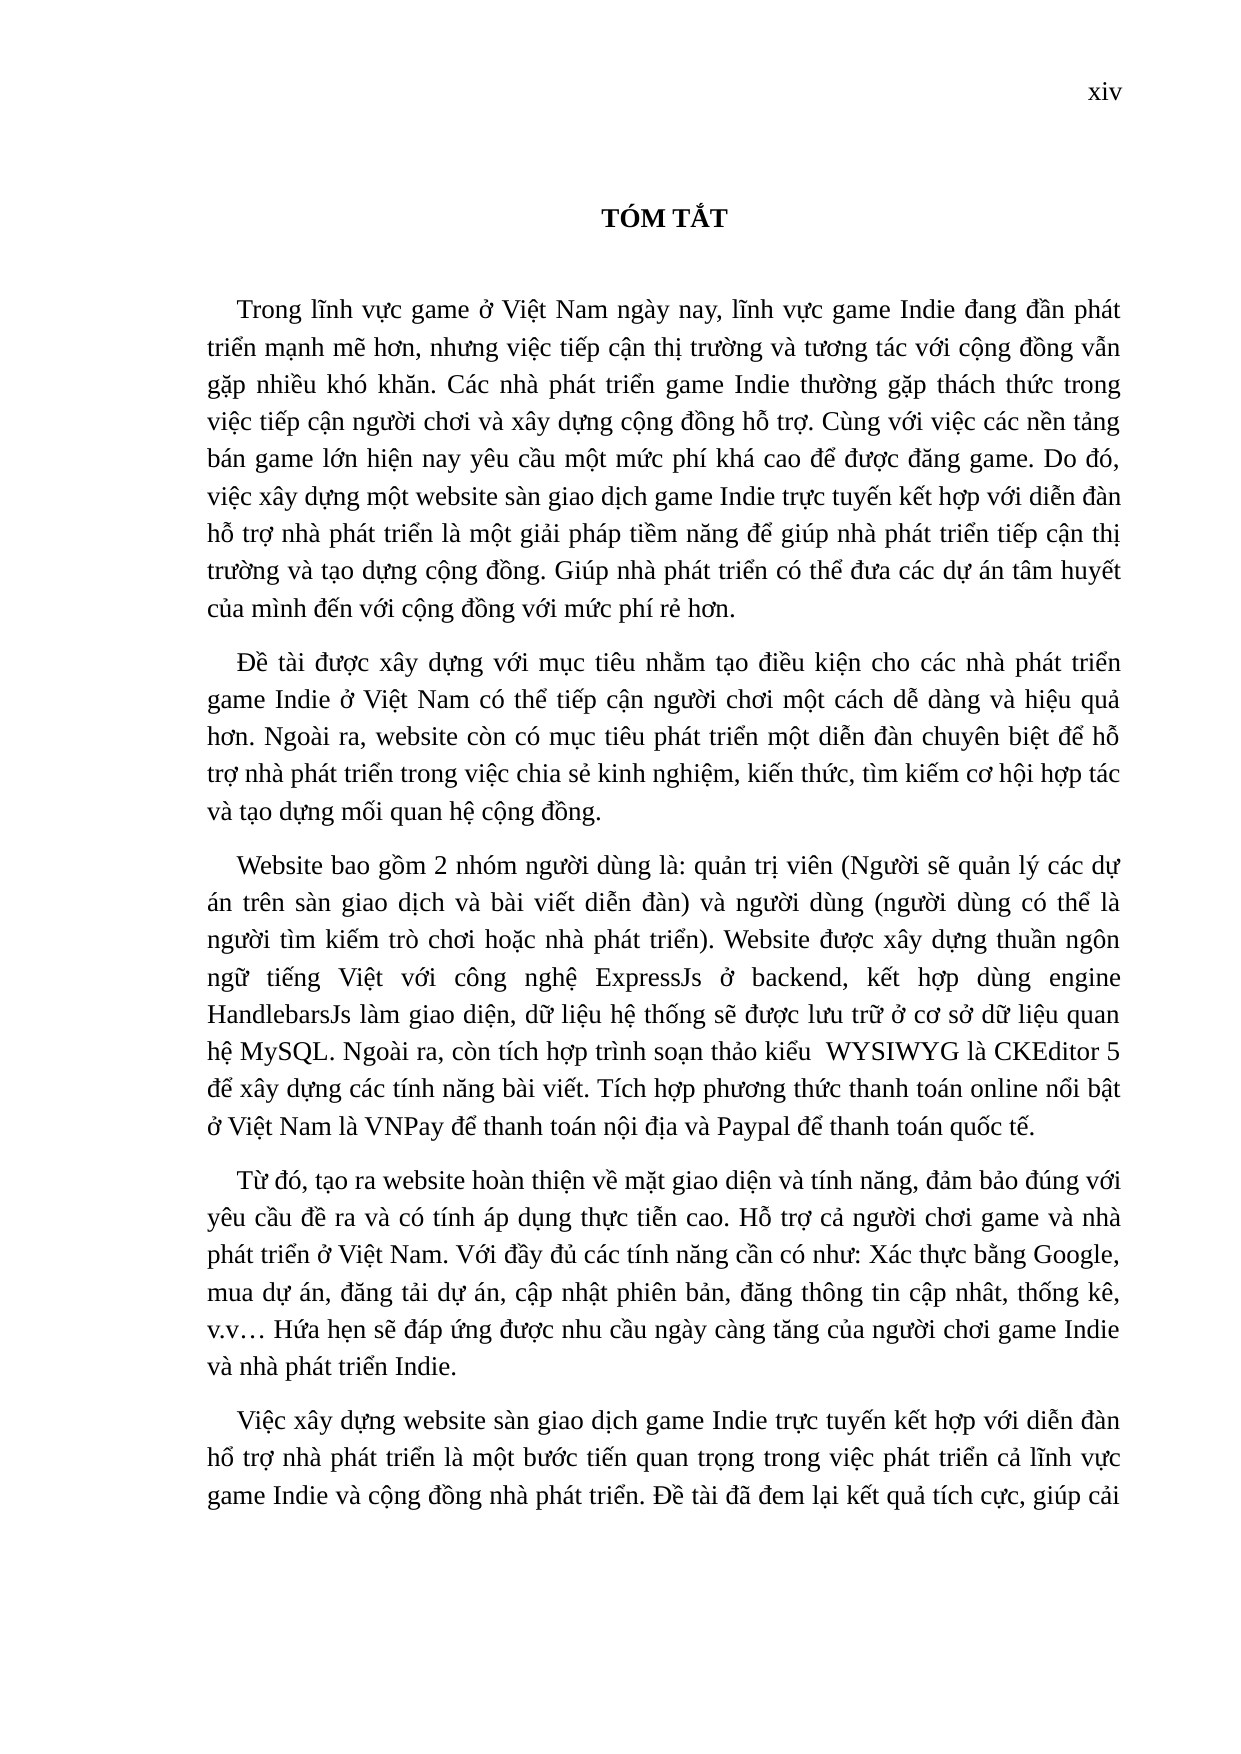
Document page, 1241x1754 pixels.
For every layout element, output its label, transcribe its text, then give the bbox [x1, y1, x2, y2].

subtitle TÓM TẮT [207, 202, 1122, 233]
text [207, 1404, 1122, 1510]
text Đề tài được xây dựng với mục tiêu nhằm tạo điều kiện cho các nhà phát triển game Indie ở Việt Nam có thể tiếp cận người chơi một cách dễ dàng và hiệu quả hơn. Ngoài ra, website còn có mục tiêu phát triển một diễn đàn chuyên biệt để hỗ trợ nhà phát triển trong việc chia sẻ kinh nghiệm, kiến thức, tìm kiếm cơ hội hợp tác và tạo dựng mối quan hệ cộng đồng. [207, 646, 1122, 826]
text Trong lĩnh vực game ở Việt Nam ngày nay, lĩnh vực game Indie đang đần phát triển mạnh mẽ hơn, nhưng việc tiếp cận thị trường và tương tác với cộng đồng vẫn gặp nhiều khó khăn. Các nhà phát triển game Indie thường gặp thách thức trong việc tiếp cận người chơi và xây dựng cộng đồng hỗ trợ. Cùng với việc các nền tảng bán game lớn hiện nay yêu cầu một mức phí khá cao để được đăng game. Do đó, việc xây dựng một website sàn giao dịch game Indie trực tuyến kết hợp với diễn đàn hỗ trợ nhà phát triển là một giải pháp tiềm năng để giúp nhà phát triển tiếp cận thị trường và tạo dựng cộng đồng. Giúp nhà phát triển có thể đưa các dự án tâm huyết của mình đến với cộng đồng với mức phí rẻ hơn. [207, 293, 1122, 623]
text Từ đó, tạo ra website hoàn thiện về mặt giao diện và tính năng, đảm bảo đúng với yêu cầu đề ra và có tính áp dụng thực tiễn cao. Hỗ trợ cả người chơi game và nhà phát triển ở Việt Nam. Với đầy đủ các tính năng cần có như: Xác thực bằng Google, mua dự án, đăng tải dự án, cập nhật phiên bản, đăng thông tin cập nhât, thống kê, v.v… Hứa hẹn sẽ đáp ứng được nhu cầu ngày càng tăng của người chơi game Indie và nhà phát triển Indie. [207, 1164, 1122, 1381]
text Website bao gồm 2 nhóm người dùng là: quản trị viên (Người sẽ quản lý các dự án trên sàn giao dịch và bài viết diễn đàn) và người dùng (người dùng có thể là người tìm kiếm trò chơi hoặc nhà phát triển). Website được xây dựng thuần ngôn ngữ tiếng Việt với công nghệ ExpressJs ở backend, kết hợp dùng engine HandlebarsJs làm giao diện, dữ liệu hệ thống sẽ được lưu trữ ở cơ sở dữ liệu quan hệ MySQL. Ngoài ra, còn tích hợp trình soạn thảo kiểu WYSIWYG là CKEditor 5 để xây dựng các tính năng bài viết. Tích hợp phương thức thanh toán online nổi bật ở Việt Nam là VNPay để thanh toán nội địa và Paypal để thanh toán quốc tế. [207, 849, 1122, 1141]
